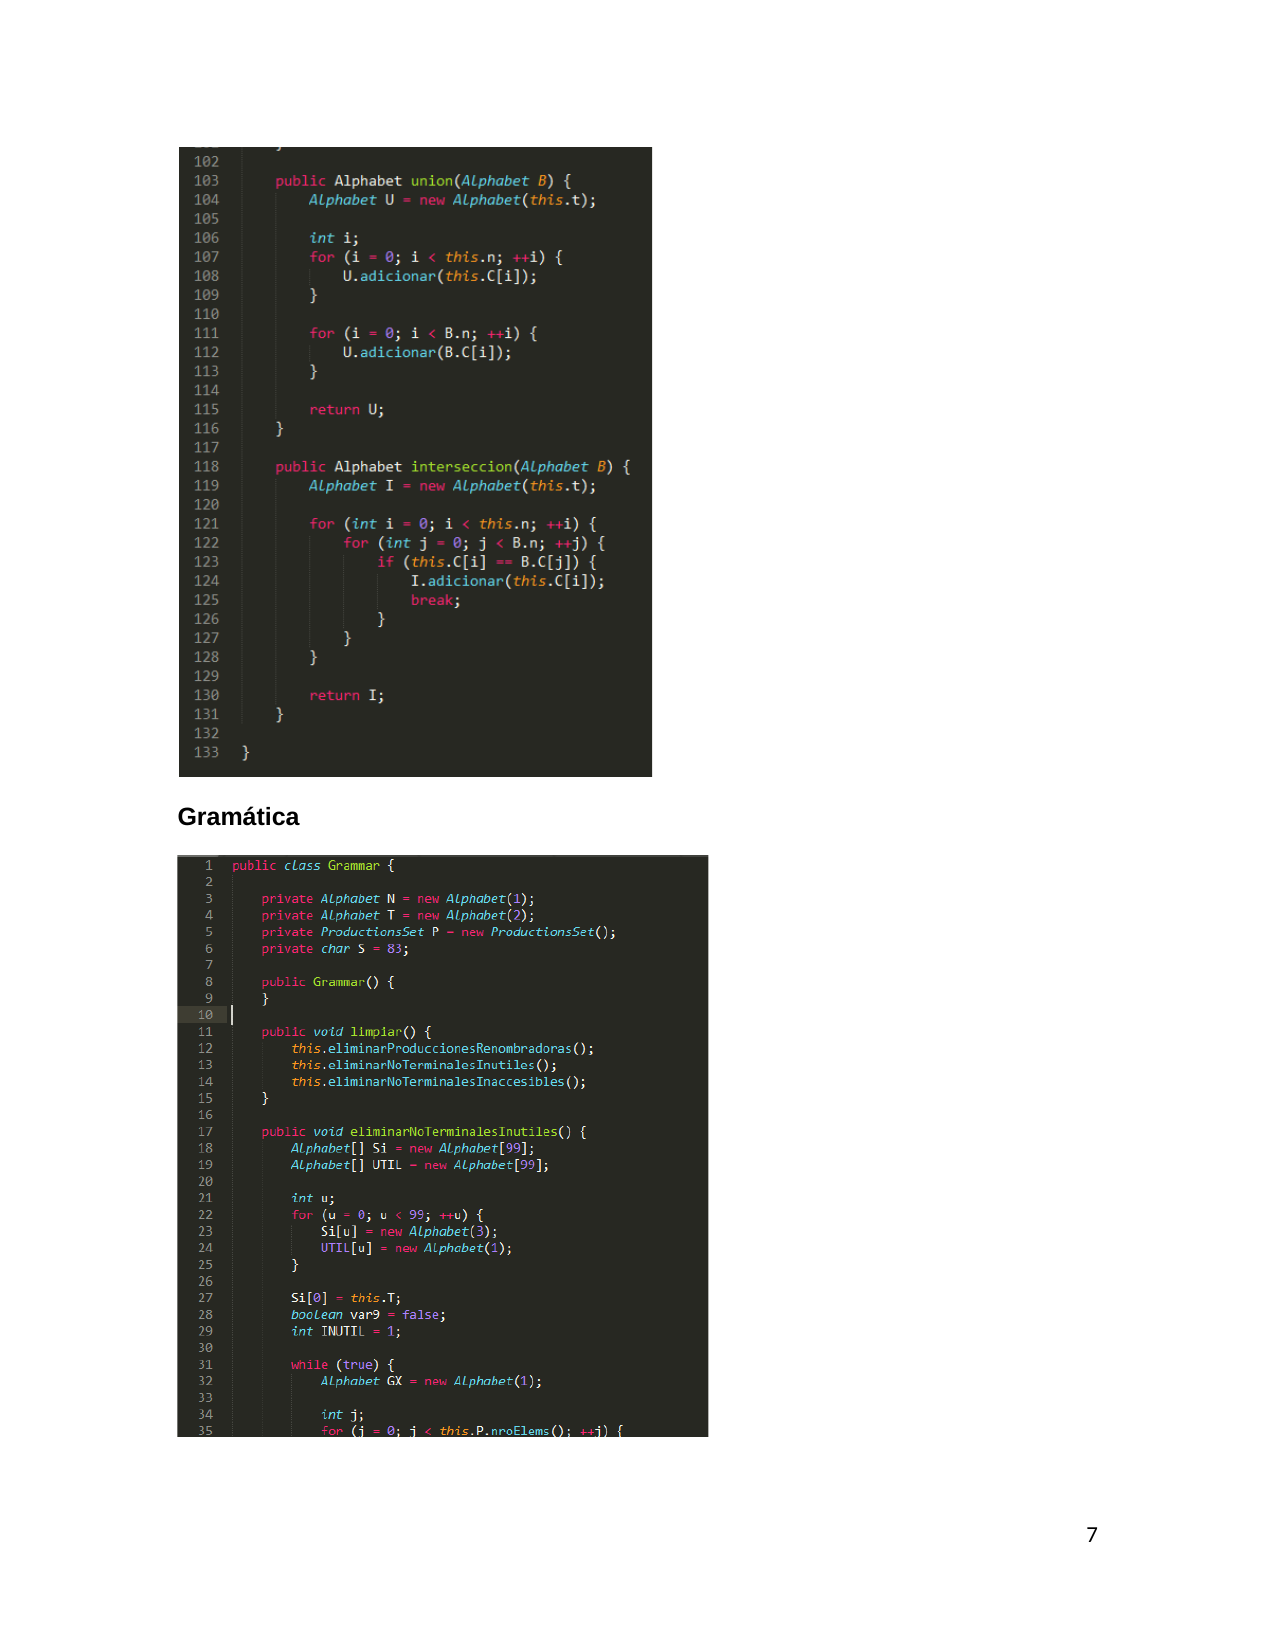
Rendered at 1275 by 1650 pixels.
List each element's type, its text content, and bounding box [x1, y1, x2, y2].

picture [179, 147, 653, 777]
picture [177, 855, 709, 1437]
text Gramática [177, 802, 1098, 831]
